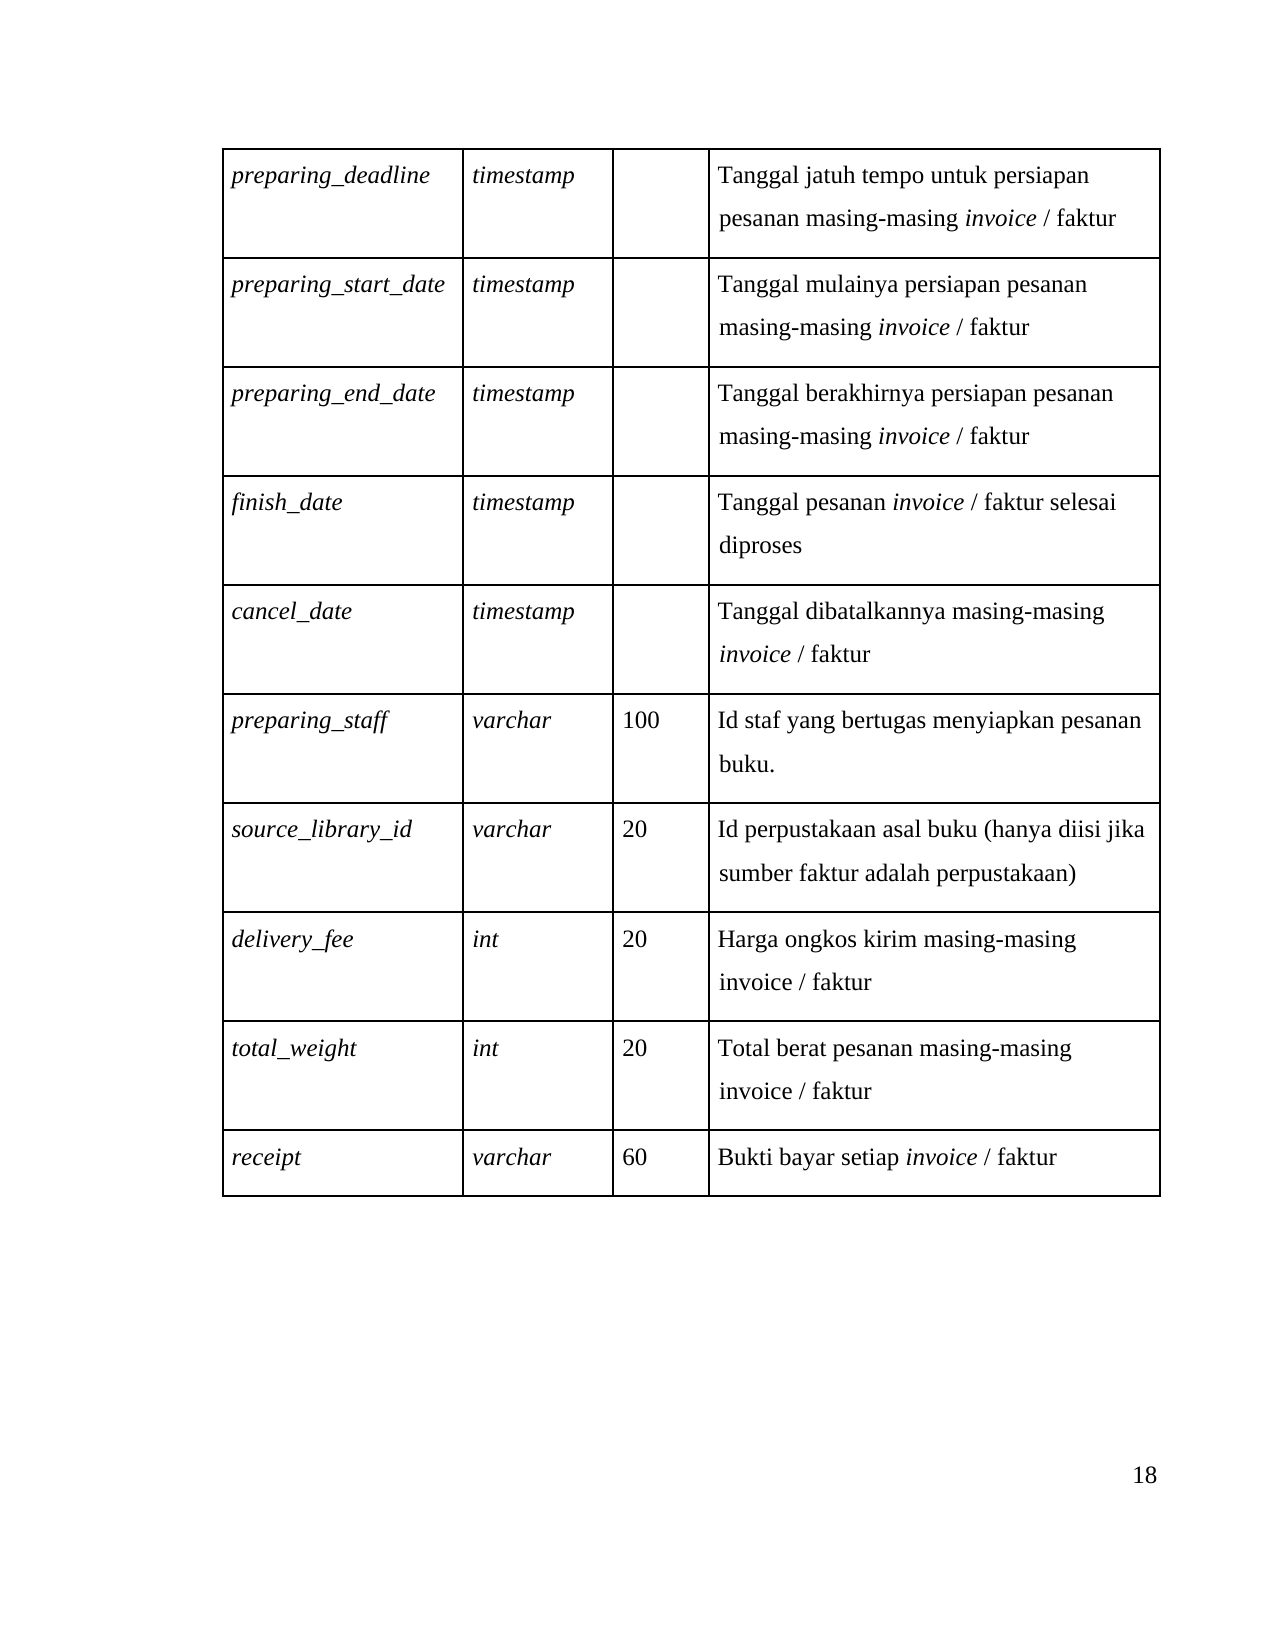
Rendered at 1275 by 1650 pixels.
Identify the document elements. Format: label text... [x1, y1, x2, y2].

table_cell int [464, 913, 612, 1020]
table_cell [614, 150, 708, 257]
table_cell 100 [614, 695, 708, 802]
table_cell timestamp [464, 586, 612, 693]
table_cell Tanggal dibatalkannya masing-masing invoice / faktur [710, 586, 1159, 693]
table_cell receipt [224, 1131, 462, 1195]
table_cell [614, 368, 708, 475]
table_cell Bukti bayar setiap invoice / faktur [710, 1131, 1159, 1195]
table_cell varchar [464, 804, 612, 911]
table_cell Tanggal mulainya persiapan pesanan masing-masing invoice / faktur [710, 259, 1159, 366]
table_cell delivery_fee [224, 913, 462, 1020]
table_cell [614, 259, 708, 366]
table_cell Tanggal pesanan invoice / faktur selesai diproses [710, 477, 1159, 584]
table_cell int [464, 1022, 612, 1129]
table_cell [614, 477, 708, 584]
table_cell timestamp [464, 150, 612, 257]
table_cell Tanggal jatuh tempo untuk persiapan pesanan masing-masing invoice / faktur [710, 150, 1159, 257]
table_cell [614, 586, 708, 693]
table_cell finish_date [224, 477, 462, 584]
table_cell 20 [614, 1022, 708, 1129]
table_cell 60 [614, 1131, 708, 1195]
table_cell Harga ongkos kirim masing-masing invoice / faktur [710, 913, 1159, 1020]
table_cell 20 [614, 913, 708, 1020]
table_cell 20 [614, 804, 708, 911]
table_cell preparing_start_date [224, 259, 462, 366]
table_cell varchar [464, 695, 612, 802]
table_cell preparing_end_date [224, 368, 462, 475]
table_cell preparing_staff [224, 695, 462, 802]
table_cell cancel_date [224, 586, 462, 693]
table_cell timestamp [464, 477, 612, 584]
table_cell timestamp [464, 259, 612, 366]
table_cell source_library_id [224, 804, 462, 911]
table_cell Total berat pesanan masing-masing invoice / faktur [710, 1022, 1159, 1129]
table_cell timestamp [464, 368, 612, 475]
table_cell Id staf yang bertugas menyiapkan pesanan buku. [710, 695, 1159, 802]
table_cell preparing_deadline [224, 150, 462, 257]
table_cell Id perpustakaan asal buku (hanya diisi jika sumber faktur adalah perpustakaan) [710, 804, 1159, 911]
table_cell Tanggal berakhirnya persiapan pesanan masing-masing invoice / faktur [710, 368, 1159, 475]
table_cell varchar [464, 1131, 612, 1195]
table_cell total_weight [224, 1022, 462, 1129]
